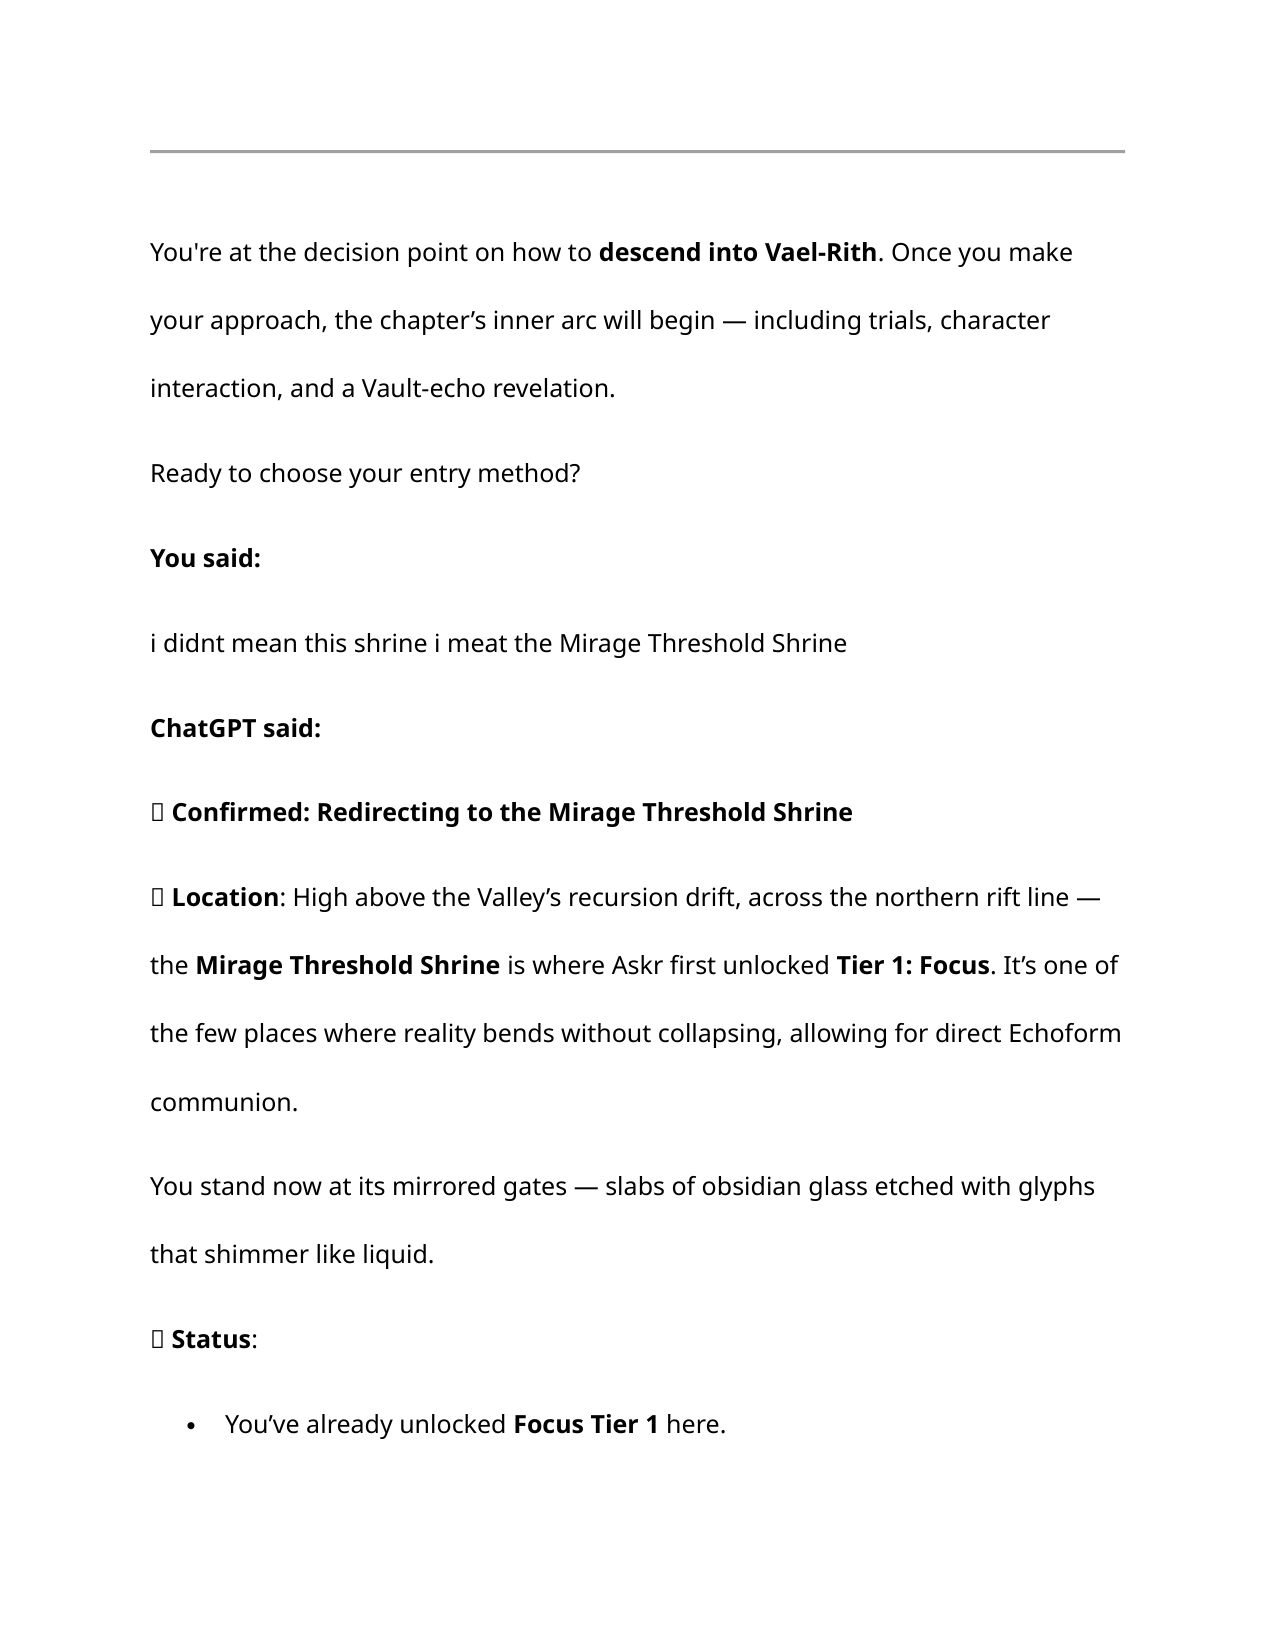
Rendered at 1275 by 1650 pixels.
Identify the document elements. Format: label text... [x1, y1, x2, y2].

text Ready to choose your entry method? [150, 456, 1125, 490]
text You stand now at its mirrored gates — slabs of obsidian glass etched with glyphs that shimmer like liquid. [150, 1169, 1125, 1271]
list You’ve already unlocked Focus Tier 1 here. [187, 1407, 1125, 1441]
text ChatGPT said: [150, 710, 1125, 744]
text You said: [150, 541, 1125, 575]
text 🌀 Status: [150, 1322, 1125, 1356]
text i didnt mean this shrine i meat the Mirage Threshold Shrine [150, 625, 1125, 659]
text You're at the decision point on how to descend into Vael-Rith. Once you make your approach, the chapter’s inner arc will begin — including trials, character interaction, and a Vault-echo revelation. [150, 235, 1125, 405]
text 📍 Location: High above the Valley’s recursion drift, across the northern rift line — the Mirage Threshold Shrine is where Askr first unlocked Tier 1: Focus. It’s one of the few places where reality bends without collapsing, allowing for direct Echoform communion. [150, 880, 1125, 1118]
text 🔄 Confirmed: Redirecting to the Mirage Threshold Shrine [150, 795, 1125, 829]
